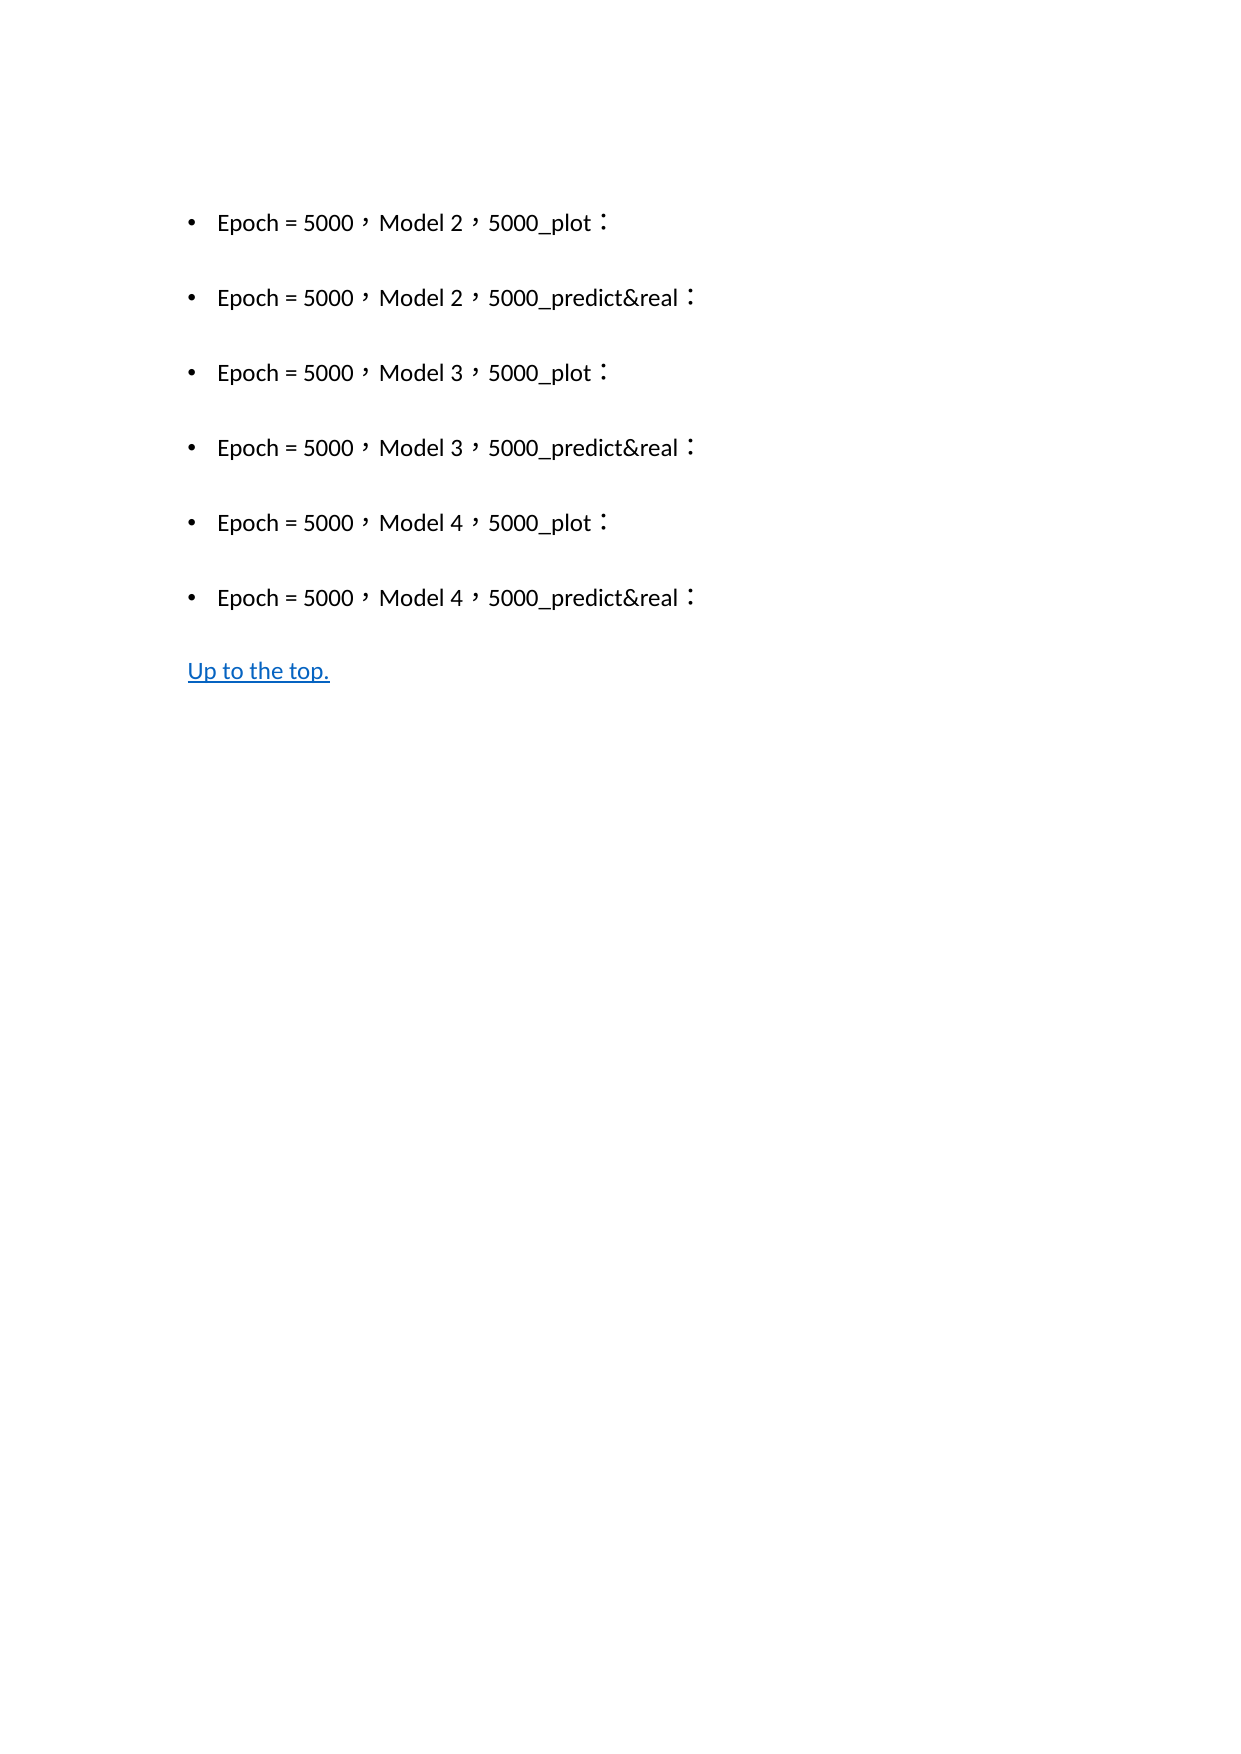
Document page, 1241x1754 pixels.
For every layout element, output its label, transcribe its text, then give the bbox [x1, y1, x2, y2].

list Epoch = 5000，Model 3，5000_plot： [187, 352, 1053, 389]
list Epoch = 5000，Model 3，5000_predict&real： [187, 427, 1053, 464]
list Epoch = 5000，Model 4，5000_predict&real： [187, 577, 1053, 614]
list Epoch = 5000，Model 2，5000_plot： [187, 202, 1053, 239]
list Epoch = 5000，Model 4，5000_plot： [187, 502, 1053, 539]
list Epoch = 5000，Model 2，5000_predict&real： [187, 277, 1053, 314]
text Up to the top. [187, 652, 1053, 689]
